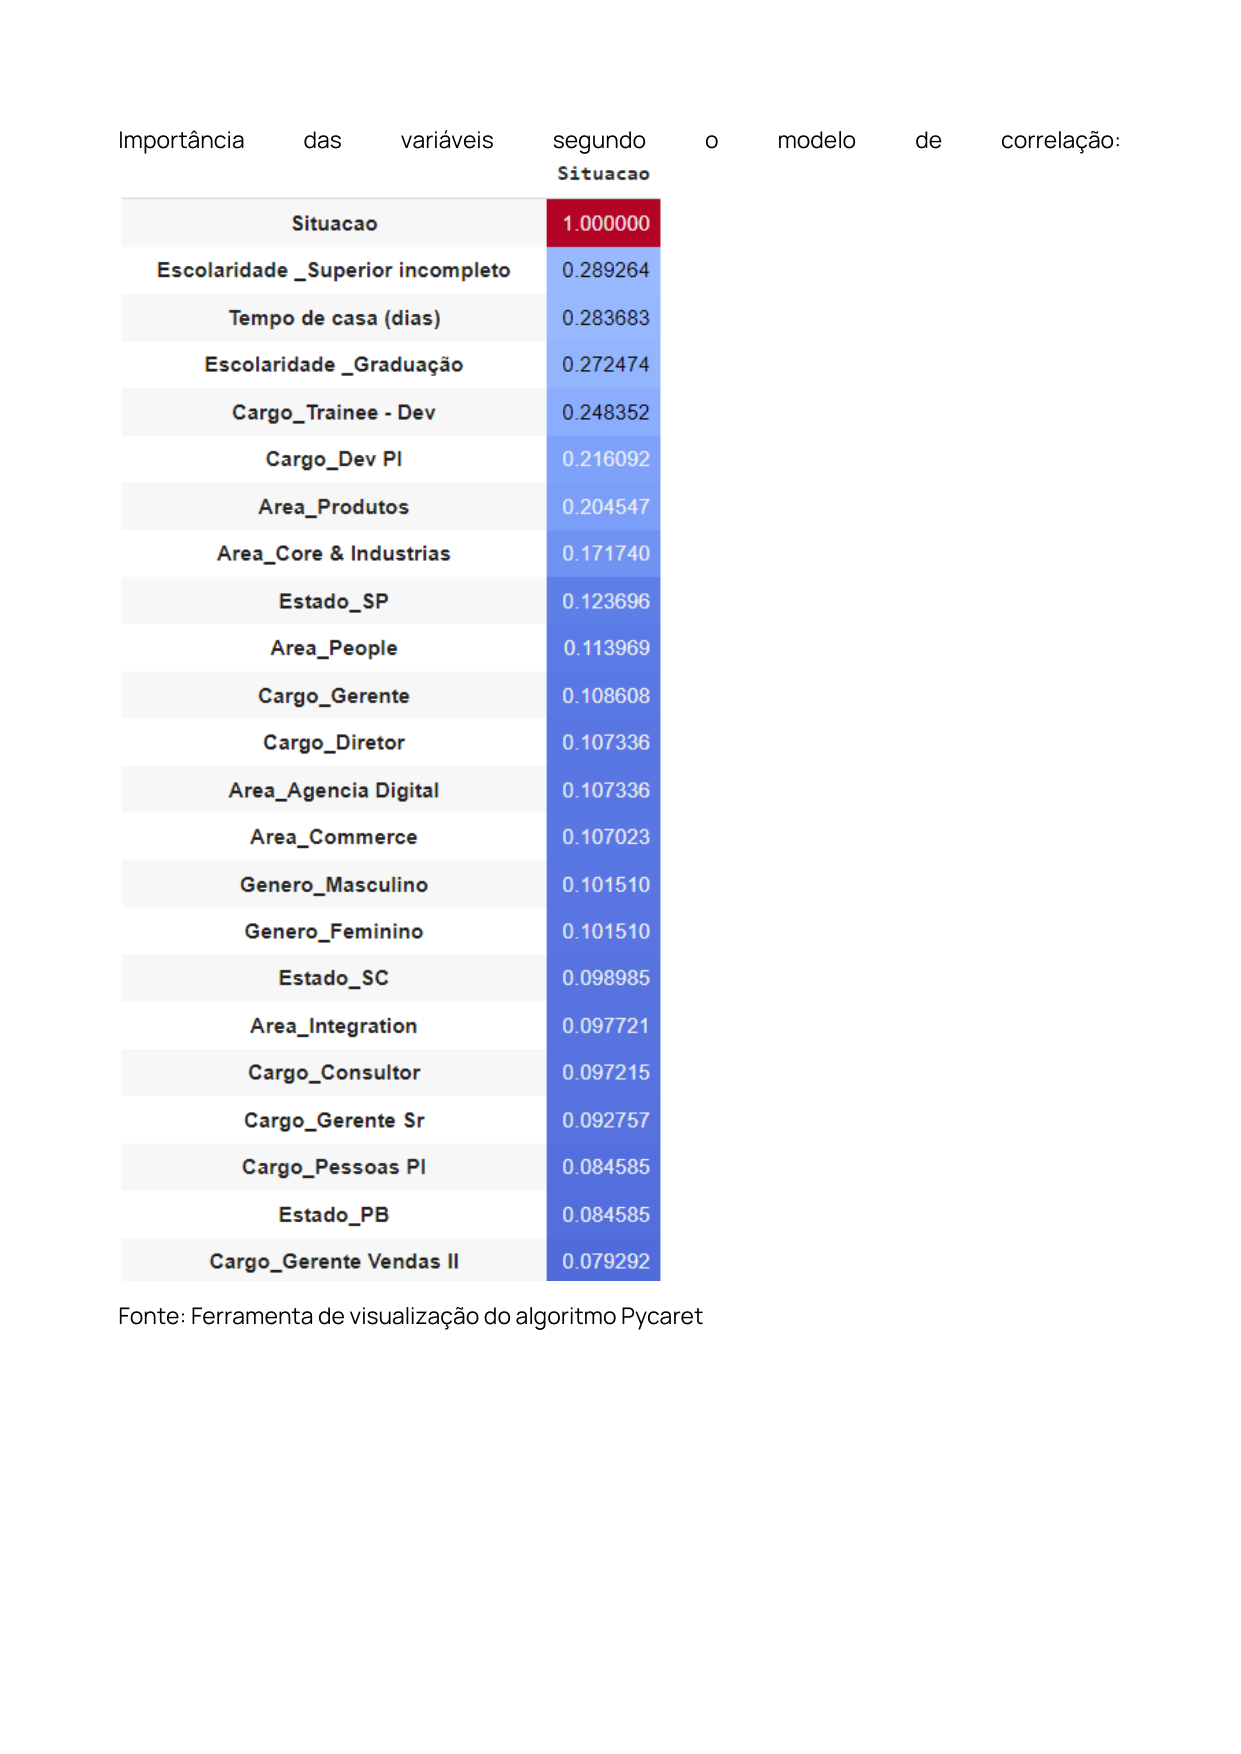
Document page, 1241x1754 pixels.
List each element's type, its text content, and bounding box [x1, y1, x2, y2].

picture [118, 157, 662, 1281]
text Fonte: Ferramenta de visualização do algoritmo Pycaret [118, 1300, 1122, 1331]
